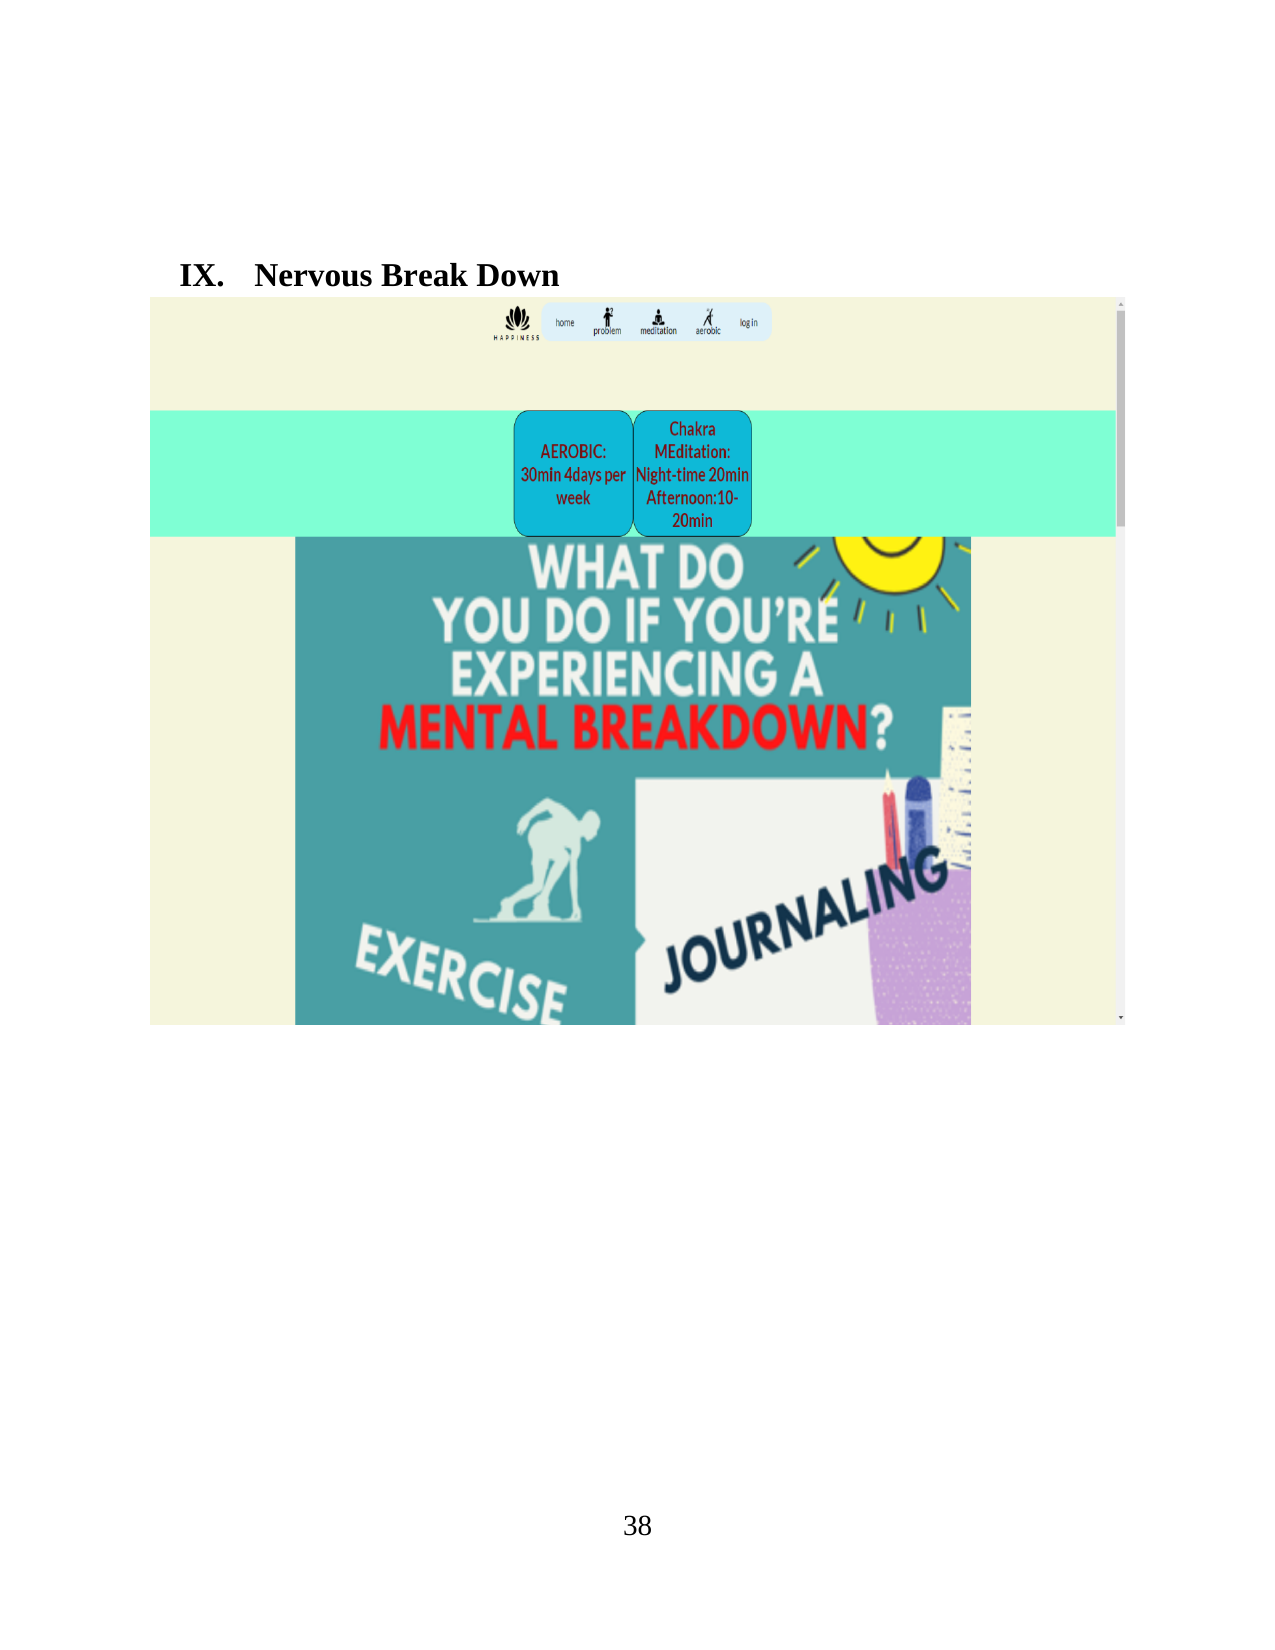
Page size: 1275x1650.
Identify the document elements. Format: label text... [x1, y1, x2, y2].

picture [150, 297, 1125, 1025]
subtitle Nervous Break Down [179, 256, 1125, 294]
